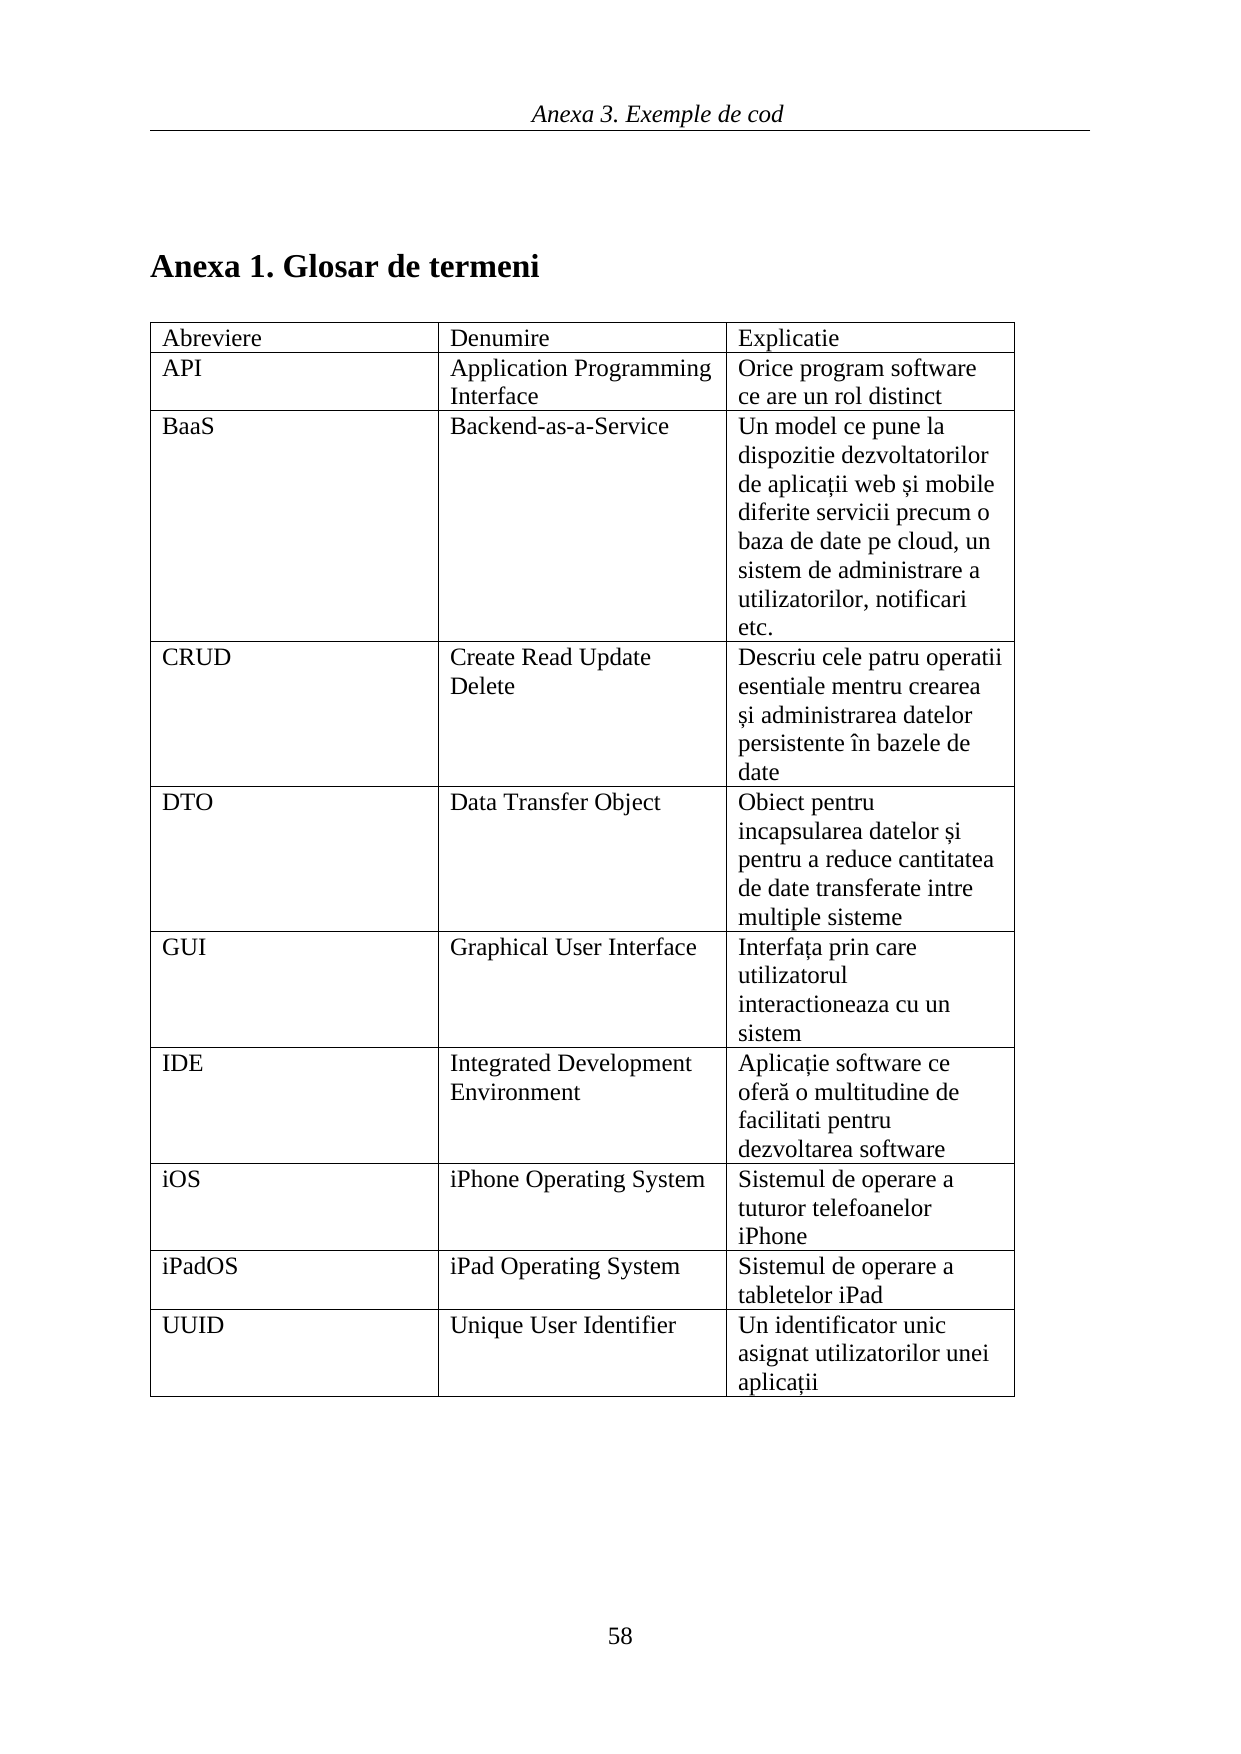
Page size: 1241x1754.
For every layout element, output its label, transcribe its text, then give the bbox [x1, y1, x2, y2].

table_cell Create Read Update Delete [439, 642, 726, 786]
table_cell Unique User Identifier [439, 1310, 726, 1396]
table_cell Un model ce pune la dispozitie dezvoltatorilor de aplicații web și mobile diferite servicii precum o baza de date pe cloud, un sistem de administrare a utilizatorilor, notificari etc. [727, 411, 1014, 641]
table_cell Sistemul de operare a tuturor telefoanelor iPhone [727, 1164, 1014, 1250]
table_cell Graphical User Interface [439, 932, 726, 1047]
table_cell Integrated Development Environment [439, 1048, 726, 1163]
table_cell Data Transfer Object [439, 787, 726, 931]
table_cell DTO [151, 787, 438, 931]
table_cell iPad Operating System [439, 1251, 726, 1309]
table_cell UUID [151, 1310, 438, 1396]
subtitle Anexa 1. Glosar de termeni [150, 246, 1090, 284]
table_cell Sistemul de operare a tabletelor iPad [727, 1251, 1014, 1309]
table_cell Descriu cele patru operatii esentiale mentru crearea și administrarea datelor persistente în bazele de date [727, 642, 1014, 786]
table_cell Backend-as-a-Service [439, 411, 726, 641]
table_cell IDE [151, 1048, 438, 1163]
table_header Explicatie [727, 323, 1014, 352]
table_cell CRUD [151, 642, 438, 786]
table_cell iPhone Operating System [439, 1164, 726, 1250]
table_cell Aplicație software ce oferă o multitudine de facilitati pentru dezvoltarea software [727, 1048, 1014, 1163]
table_cell Interfața prin care utilizatorul interactioneaza cu un sistem [727, 932, 1014, 1047]
table_header Abreviere [151, 323, 438, 352]
table_cell API [151, 353, 438, 410]
table_cell Orice program software ce are un rol distinct [727, 353, 1014, 410]
table_cell GUI [151, 932, 438, 1047]
table_header Denumire [439, 323, 726, 352]
table_cell Obiect pentru incapsularea datelor și pentru a reduce cantitatea de date transferate intre multiple sisteme [727, 787, 1014, 931]
table_cell BaaS [151, 411, 438, 641]
table_cell Un identificator unic asignat utilizatorilor unei aplicații [727, 1310, 1014, 1396]
table_cell iOS [151, 1164, 438, 1250]
table_cell Application Programming Interface [439, 353, 726, 410]
table_cell iPadOS [151, 1251, 438, 1309]
